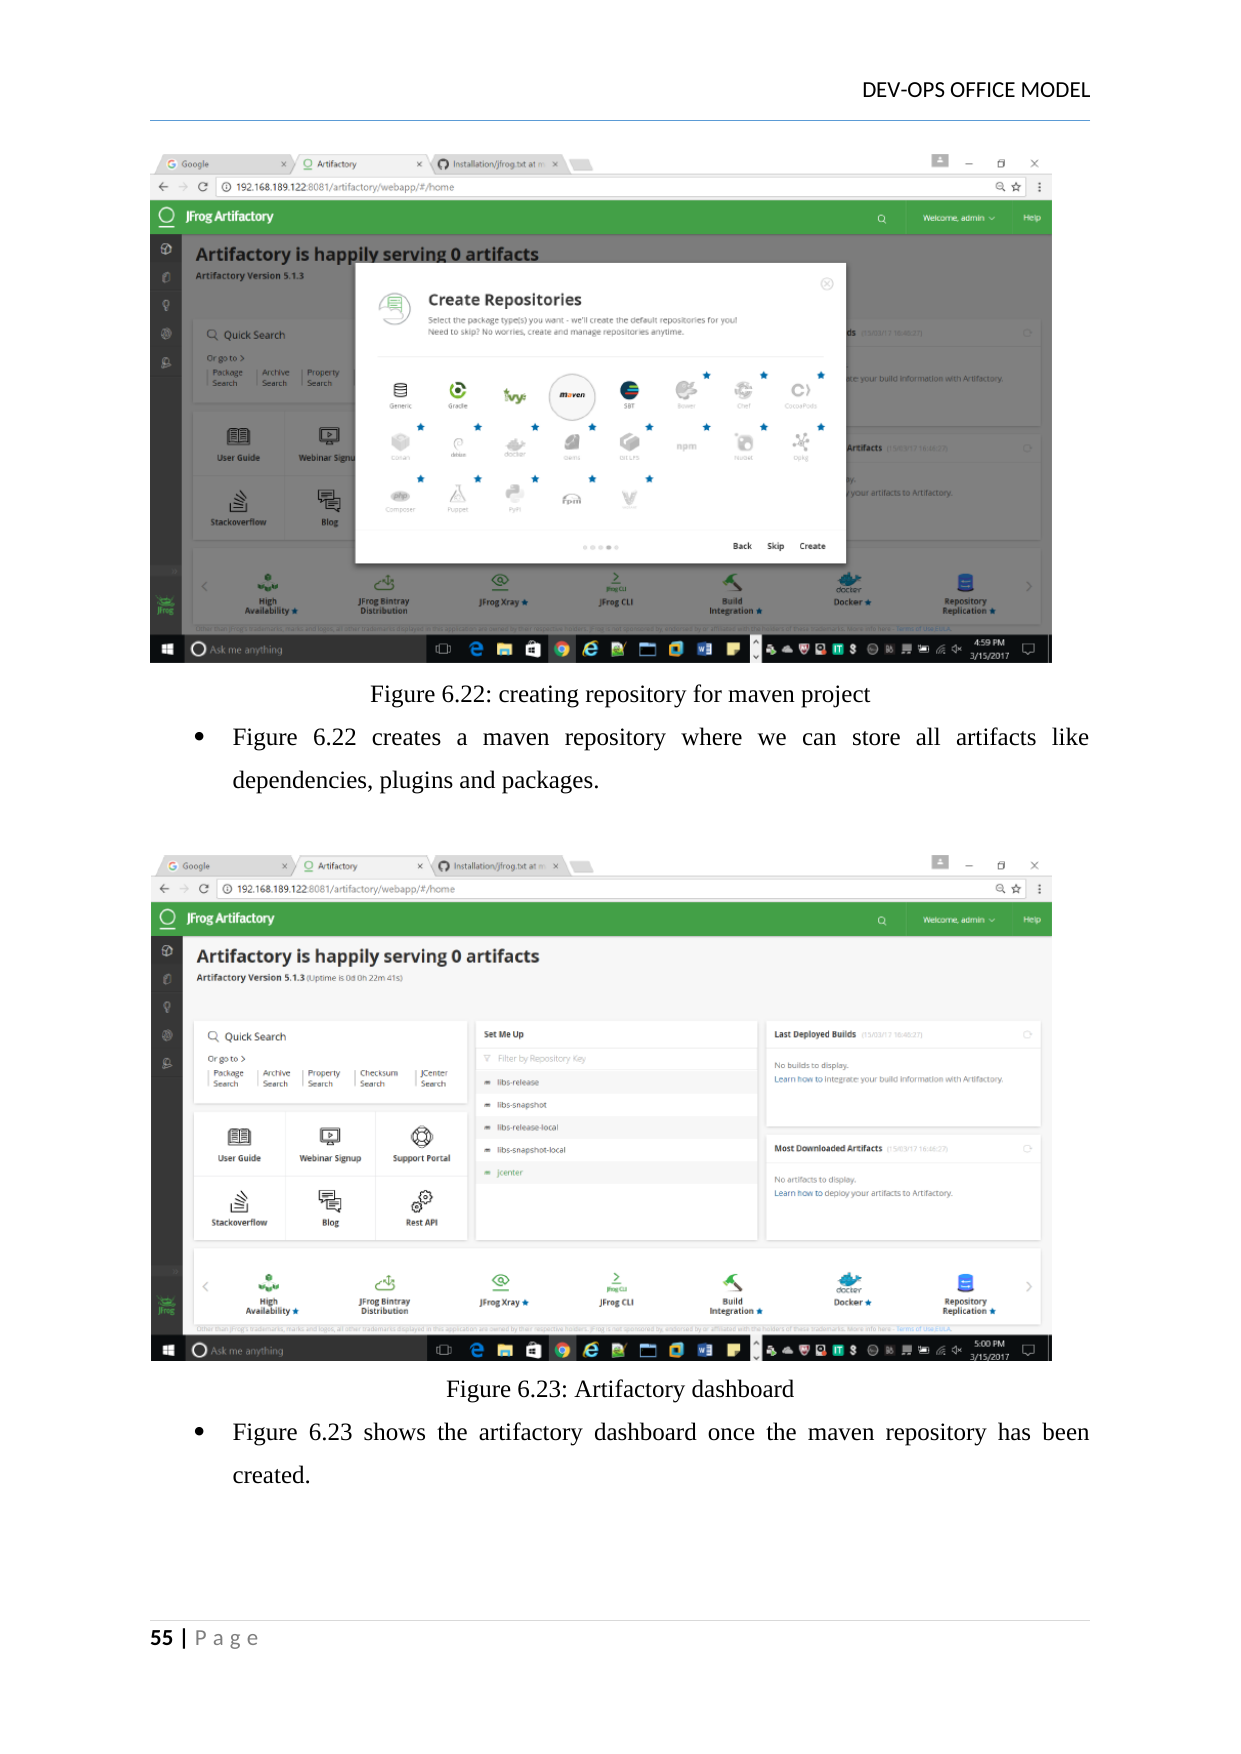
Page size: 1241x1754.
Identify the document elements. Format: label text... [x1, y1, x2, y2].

text Figure 6.23: Artifactory dashboard [150, 1374, 1090, 1403]
picture [150, 851, 1053, 1361]
list Figure 6.23 shows the artifactory dashboard once the maven repository has been created. [195, 1417, 1090, 1489]
text Figure 6.22: creating repository for maven project [150, 679, 1090, 707]
picture [150, 150, 1053, 665]
list Figure 6.22 creates a maven repository where we can store all artifacts like dependencies, plugins and packages. [195, 722, 1090, 794]
